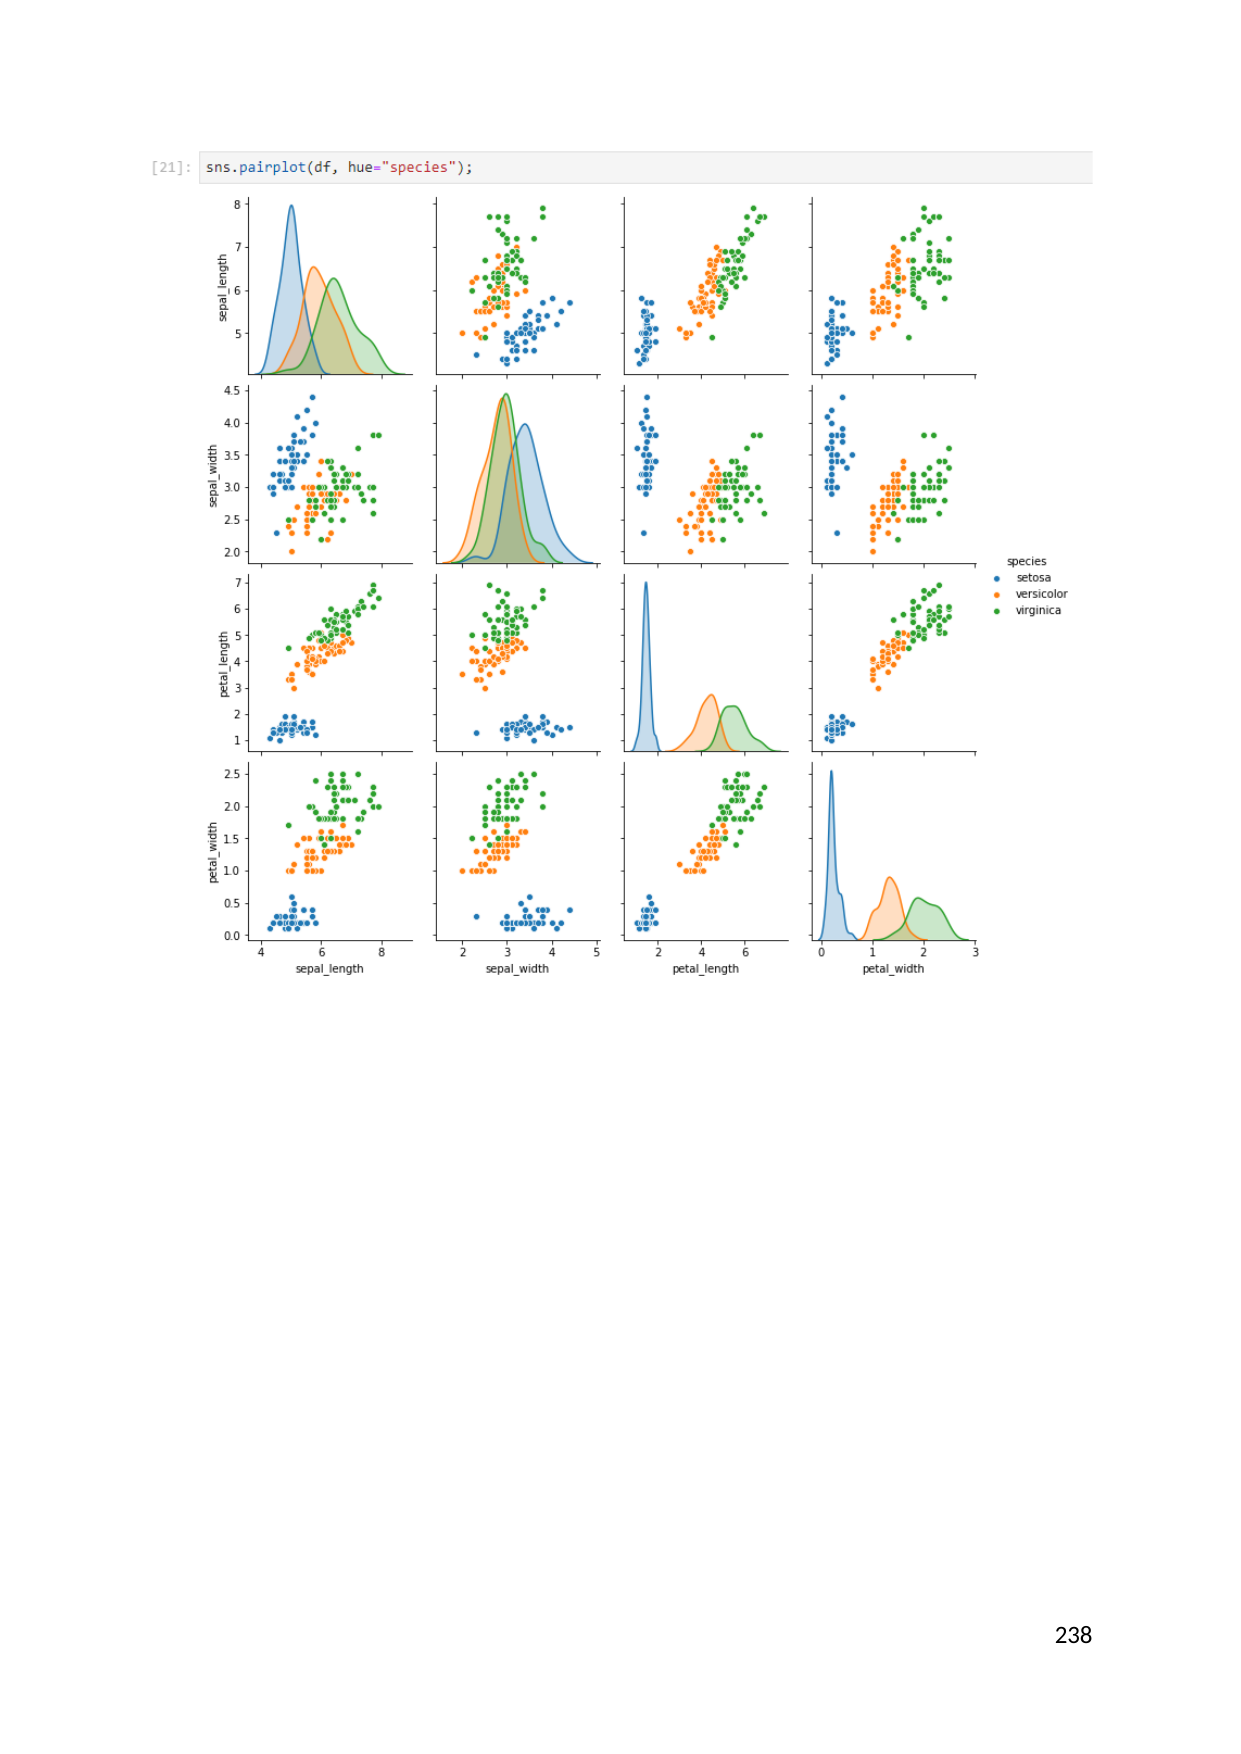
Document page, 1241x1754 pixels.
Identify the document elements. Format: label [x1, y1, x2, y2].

picture [147, 147, 1093, 989]
